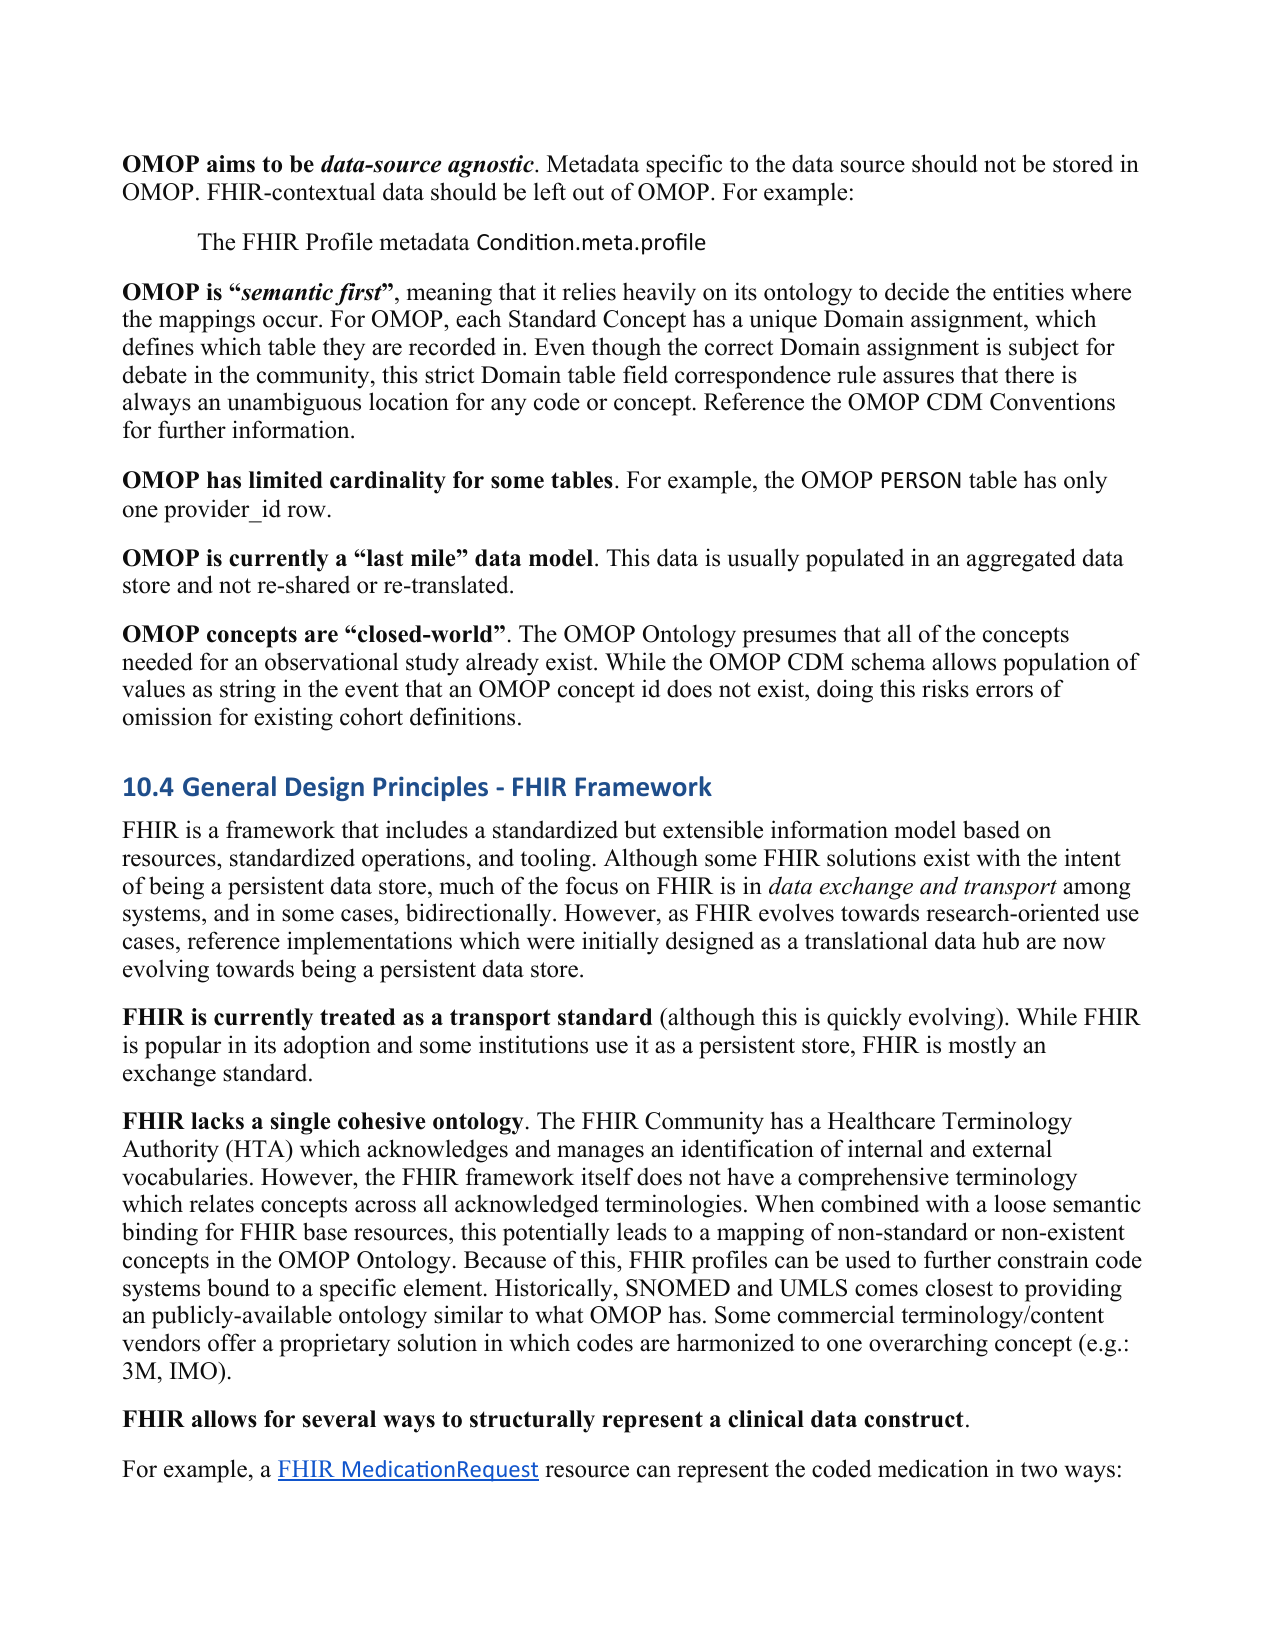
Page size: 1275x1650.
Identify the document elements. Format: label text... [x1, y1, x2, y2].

text FHIR is a framework that includes a standardized but extensible information model based on resources, standardized operations, and tooling. Although some FHIR solutions exist with the intent of being a persistent data store, much of the focus on FHIR is in data exchange and transport among systems, and in some cases, bidirectionally. However, as FHIR evolves towards research-oriented use cases, reference implementations which were initially designed as a translational data hub are now evolving towards being a persistent data store. [122, 816, 1144, 983]
text OMOP concepts are “closed-world”. The OMOP Ontology presumes that all of the concepts needed for an observational study already exist. While the OMOP CDM schema allows population of values as string in the event that an OMOP concept id does not exist, doing this risks errors of omission for existing cohort definitions. [122, 620, 1144, 731]
text The FHIR Profile metadata Condition.meta.profile [197, 226, 1144, 257]
text OMOP is currently a “last mile” data model. This data is usually populated in an aggregated data store and not re-shared or re-translated. [122, 544, 1144, 599]
text FHIR allows for several ways to structurally represent a clinical data construct. [122, 1405, 1144, 1433]
text For example, a FHIR MedicationRequest resource can represent the coded medication in two ways: [122, 1454, 1144, 1484]
text OMOP has limited cardinality for some tables. For example, the OMOP PERSON table has only one provider_id row. [122, 465, 1144, 523]
text FHIR is currently treated as a transport standard (although this is quickly evolving). While FHIR is popular in its adoption and some institutions use it as a persistent store, FHIR is mostly an exchange standard. [122, 1003, 1144, 1087]
text OMOP aims to be data-source agnostic. Metadata specific to the data source should not be stored in OMOP. FHIR-contextual data should be left out of OMOP. For example: [122, 150, 1144, 205]
subtitle General Design Principles - FHIR Framework [122, 768, 1144, 804]
text FHIR lacks a single cohesive ontology. The FHIR Community has a Healthcare Terminology Authority (HTA) which acknowledges and manages an identification of internal and external vocabularies. However, the FHIR framework itself does not have a comprehensive terminology which relates concepts across all acknowledged terminologies. When combined with a loose semantic binding for FHIR base resources, this potentially leads to a mapping of non-standard or non-existent concepts in the OMOP Ontology. Because of this, FHIR profiles can be used to further constrain code systems bound to a specific element. Historically, SNOMED and UMLS comes closest to providing an publicly-available ontology similar to what OMOP has. Some commercial terminology/content vendors offer a proprietary solution in which codes are harmonized to one overarching concept (e.g.: 3M, IMO). [122, 1107, 1144, 1384]
text OMOP is “semantic first”, meaning that it relies heavily on its ontology to decide the entities where the mappings occur. For OMOP, each Standard Concept has a unique Domain assignment, which defines which table they are recorded in. Even though the correct Domain assignment is subject for debate in the community, this strict Domain table field correspondence rule assures that there is always an unambiguous location for any code or concept. Reference the OMOP CDM Conventions for further information. [122, 278, 1144, 444]
